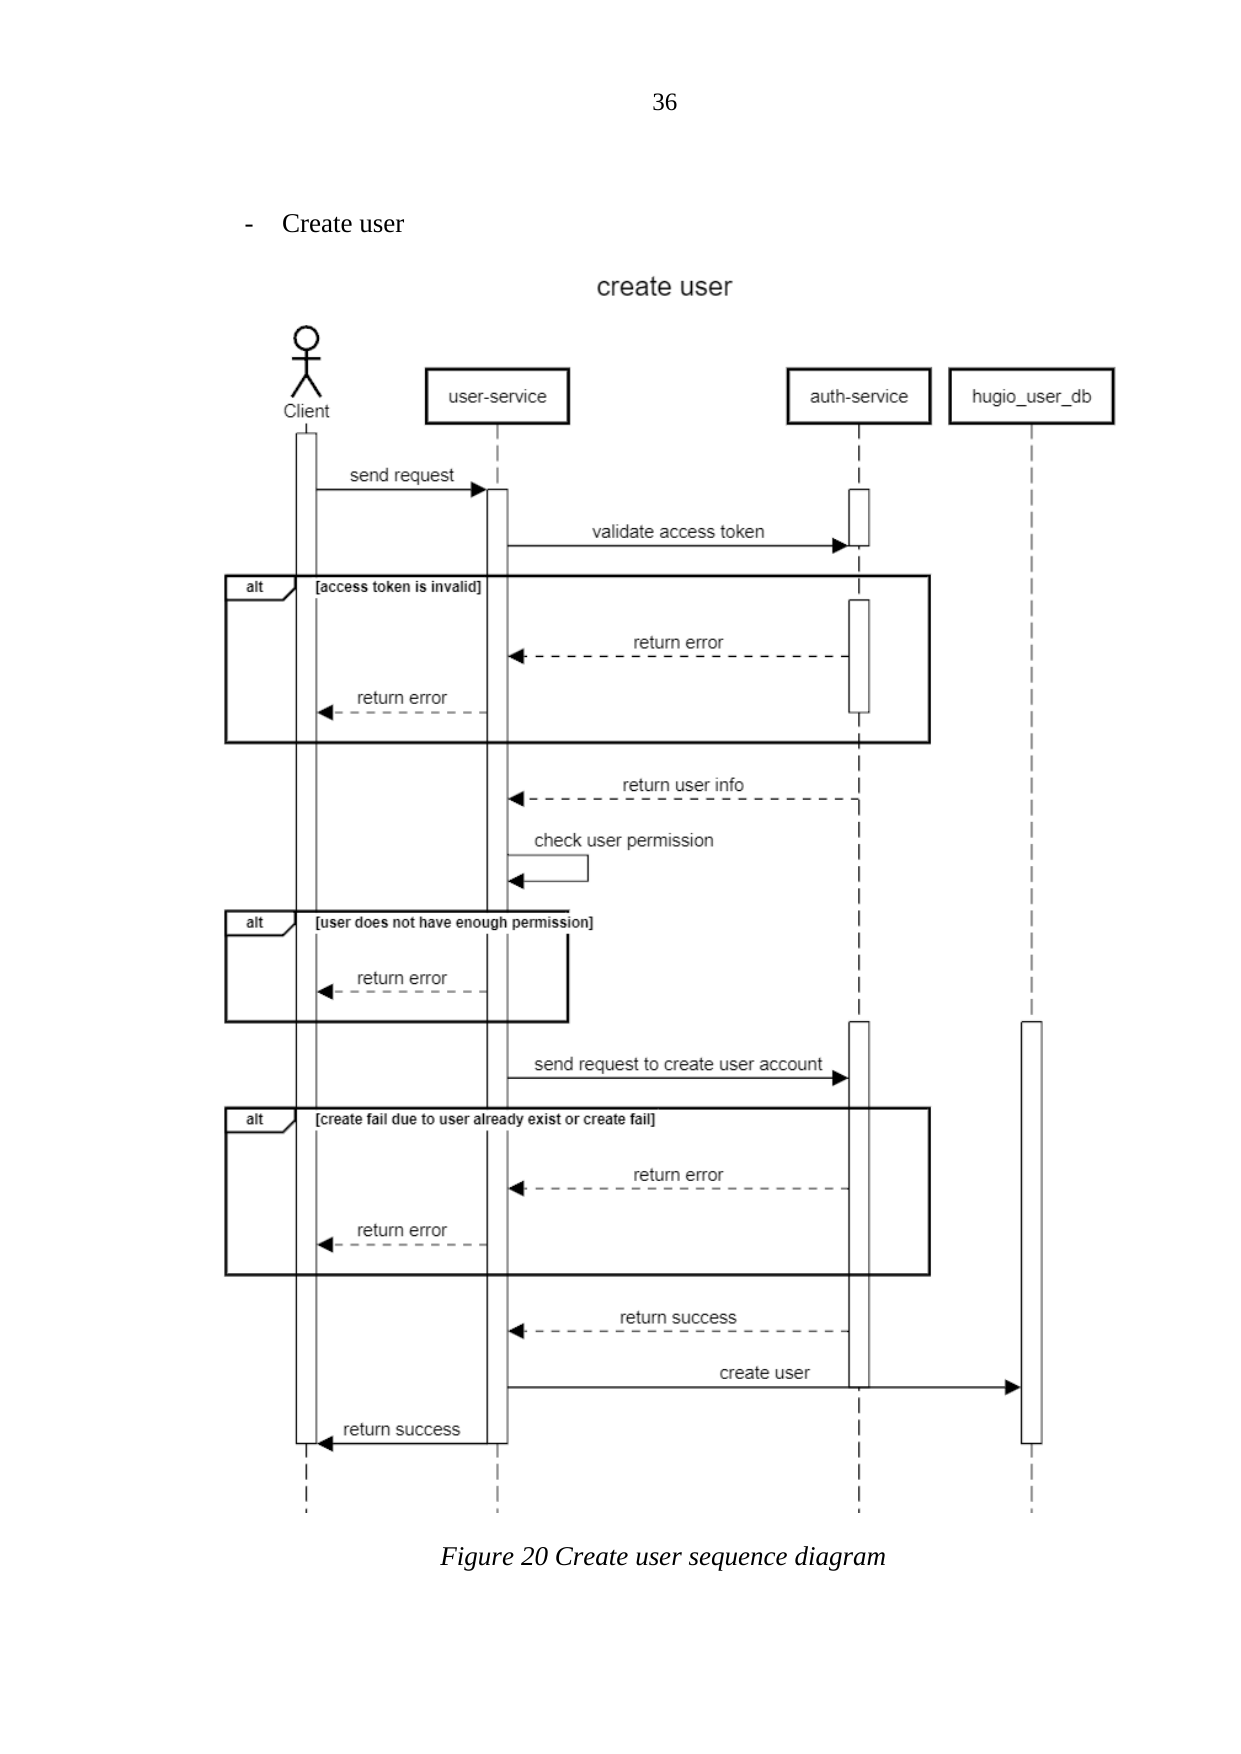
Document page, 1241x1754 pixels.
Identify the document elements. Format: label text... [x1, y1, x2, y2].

picture [206, 266, 1123, 1513]
list Create user [244, 207, 1122, 238]
text Figure 20 Create user sequence diagram [207, 1540, 1122, 1571]
